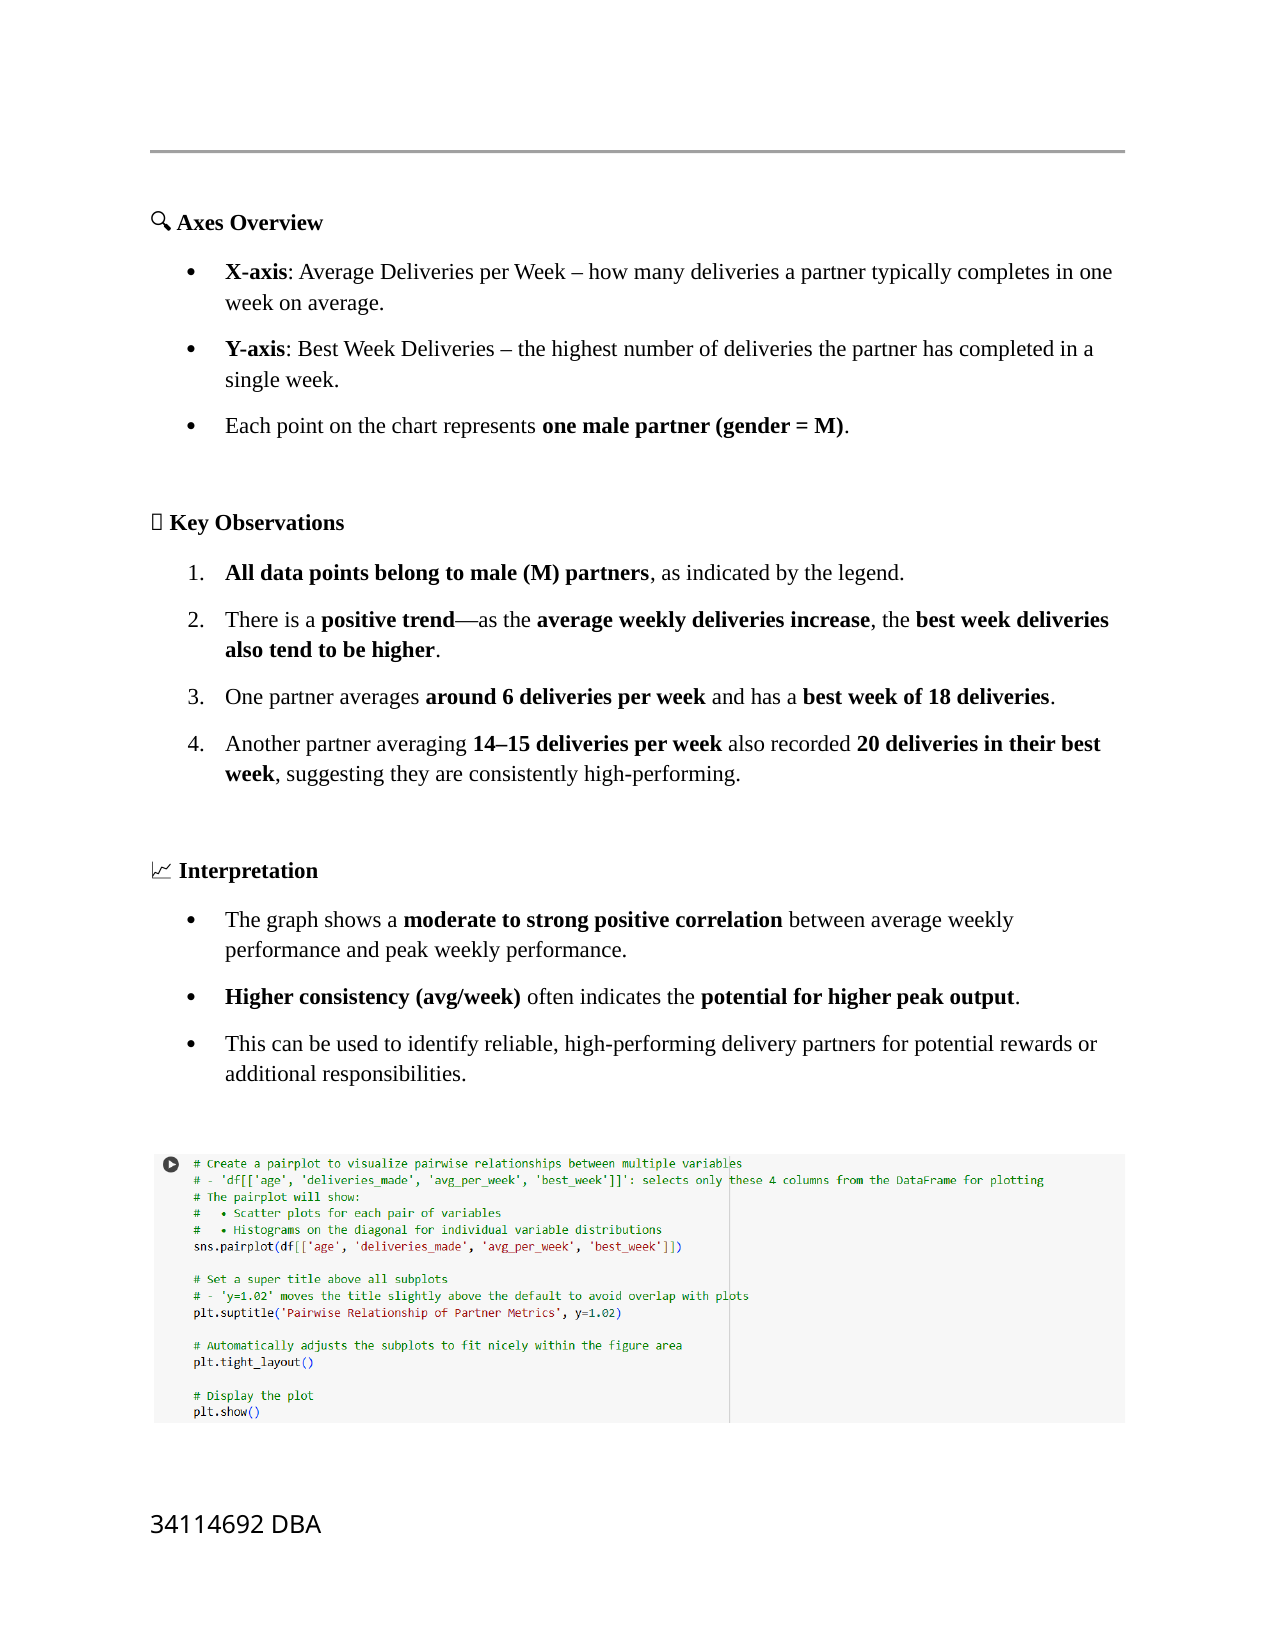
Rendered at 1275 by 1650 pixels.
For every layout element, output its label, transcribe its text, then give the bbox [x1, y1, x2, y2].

list The graph shows a moderate to strong positive correlation between average weekly performance and peak weekly performance. [187, 906, 1125, 963]
list One partner averages around 6 deliveries per week and has a best week of 18 deliveries. [187, 683, 1125, 709]
list Higher consistency (avg/week) often indicates the potential for higher peak output. [187, 983, 1125, 1010]
list There is a positive trend—as the average weekly deliveries increase, the best week deliveries also tend to be higher. [187, 606, 1125, 662]
list All data points belong to male (M) partners, as indicated by the legend. [187, 559, 1125, 585]
list X-axis: Average Deliveries per Week – how many deliveries a partner typically completes in one week on average. [187, 258, 1125, 315]
list Another partner averaging 14–15 deliveries per week also recorded 20 deliveries in their best week, suggesting they are consistently high-performing. [187, 730, 1125, 786]
list Y-axis: Best Week Deliveries – the highest number of deliveries the partner has completed in a single week. [187, 336, 1125, 392]
text 🔍 Axes Overview [150, 206, 1125, 237]
list This can be used to identify reliable, high-performing delivery partners for potential rewards or additional responsibilities. [187, 1030, 1125, 1087]
text 📈 Interpretation [150, 854, 1125, 885]
list Each point on the chart represents one male partner (gender = M). [187, 413, 1125, 439]
text 🎯 Key Observations [150, 506, 1125, 538]
picture [150, 1154, 1125, 1423]
